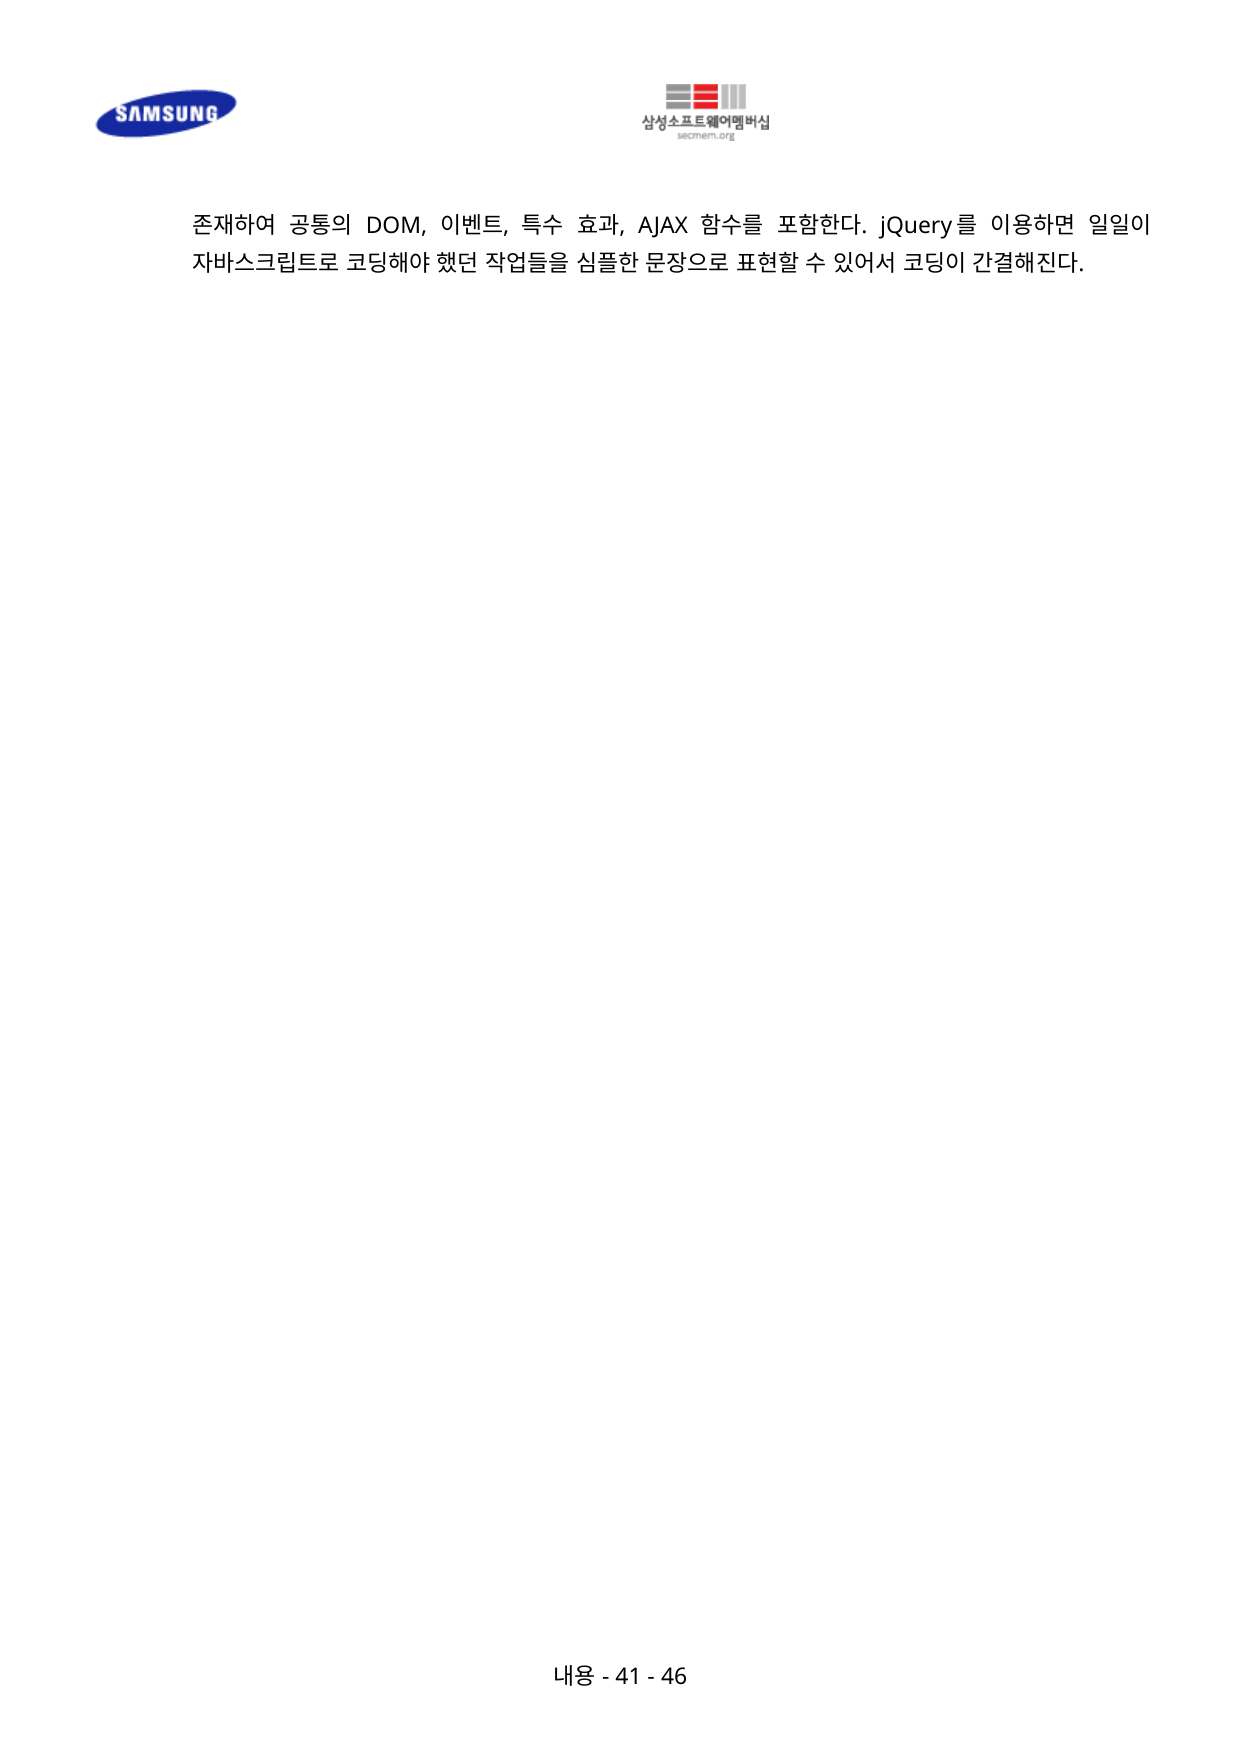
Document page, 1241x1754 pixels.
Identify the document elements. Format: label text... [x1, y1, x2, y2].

picture [642, 84, 769, 141]
picture [88, 82, 244, 141]
